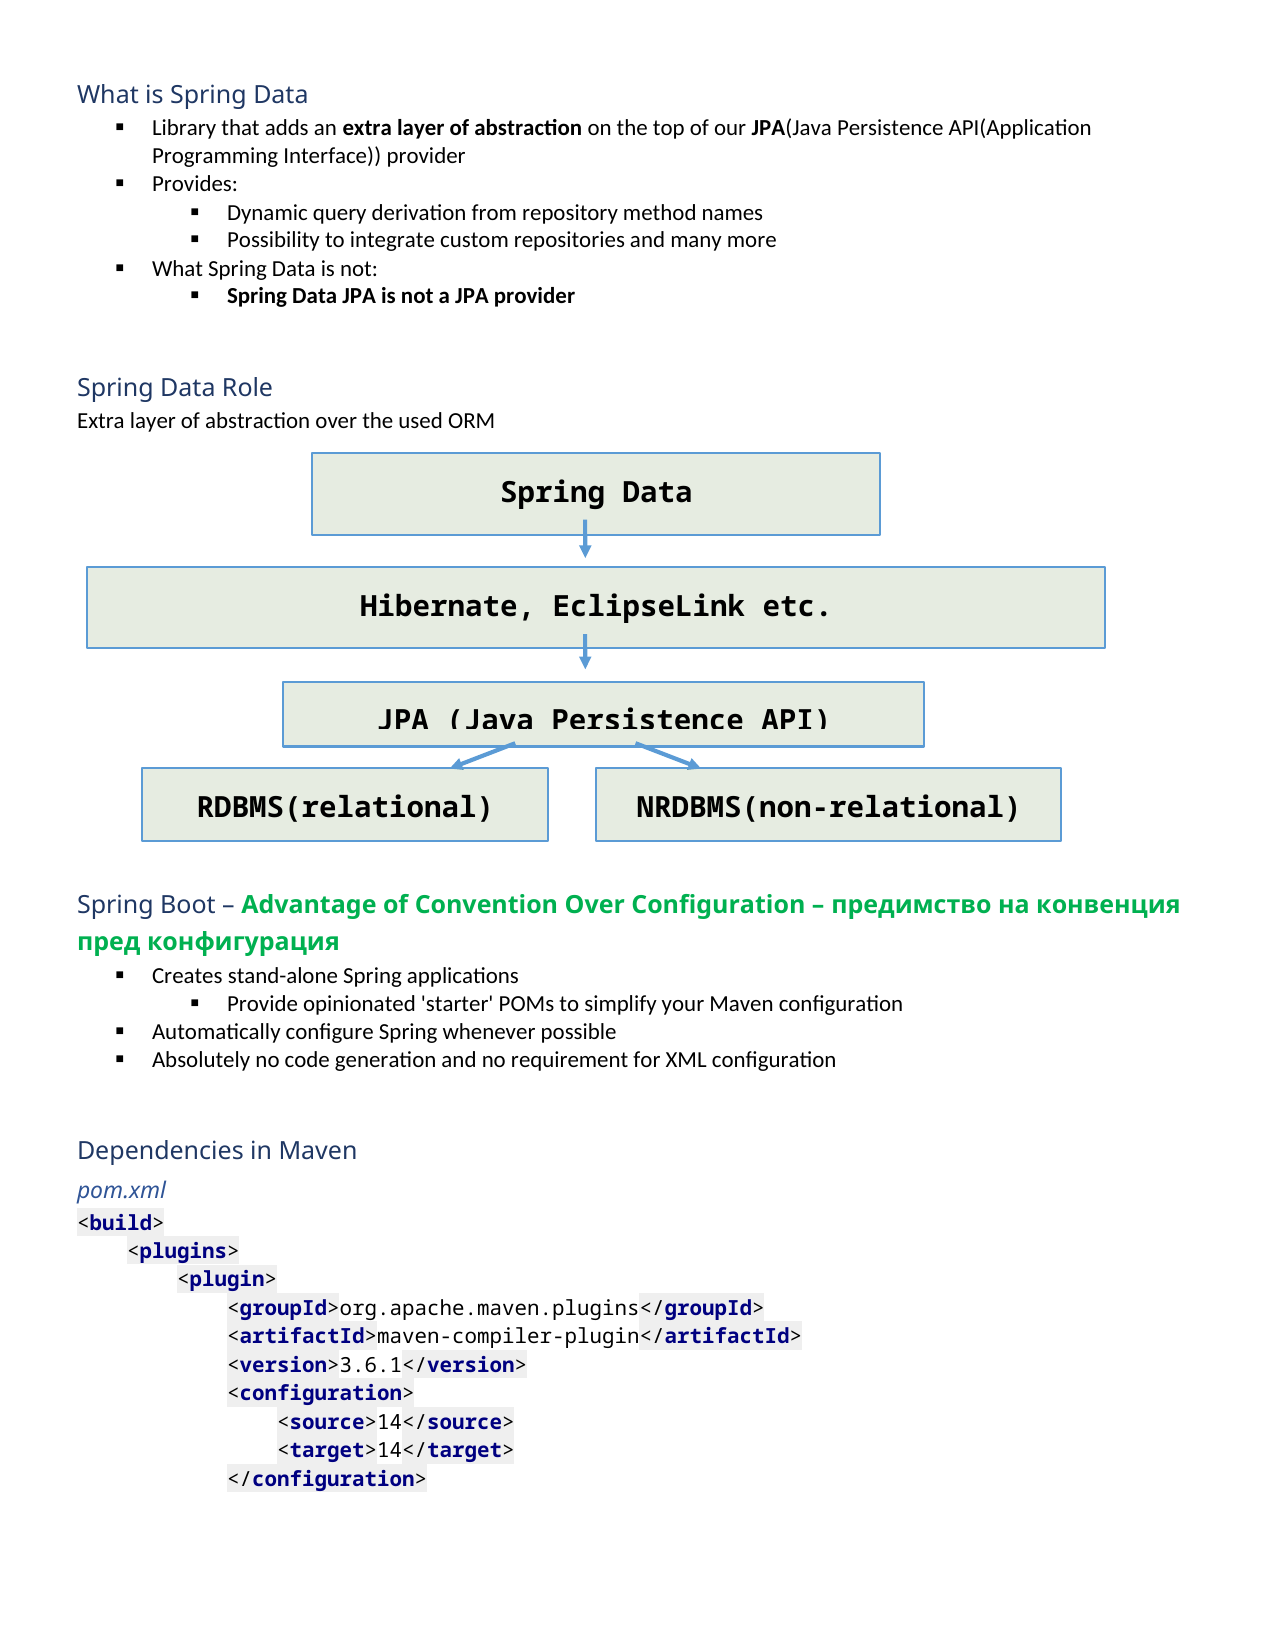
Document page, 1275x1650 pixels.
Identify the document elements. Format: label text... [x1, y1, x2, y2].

list Library that adds an extra layer of abstraction on the top of our JPA(Java Persistence API(Application Programming Interface)) provider [114, 113, 1198, 169]
list Absolutely no code generation and no requirement for XML configuration [114, 1045, 1198, 1073]
subtitle Spring Boot – Advantage of Convention Over Configuration – предимство на конвенция пред конфигурация [77, 887, 1198, 958]
list Dynamic query derivation from repository method names [189, 198, 1198, 226]
list Provides: [114, 169, 1198, 198]
list Provide opinionated 'starter' POMs to simplify your Maven configuration [189, 989, 1198, 1017]
list What Spring Data is not: [114, 254, 1198, 282]
list Possibility to integrate custom repositories and many more [189, 226, 1198, 254]
subtitle Spring Data Role [77, 370, 1198, 404]
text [77, 1208, 1198, 1492]
list Spring Data JPA is not a JPA provider [189, 282, 1198, 310]
subtitle Dependencies in Maven [77, 1133, 1198, 1167]
subtitle pom.xml [77, 1174, 1198, 1205]
list Automatically configure Spring whenever possible [114, 1017, 1198, 1045]
text Extra layer of abstraction over the used ORM [77, 407, 1198, 435]
subtitle What is Spring Data [77, 77, 1198, 111]
list Creates stand-alone Spring applications [114, 961, 1198, 989]
